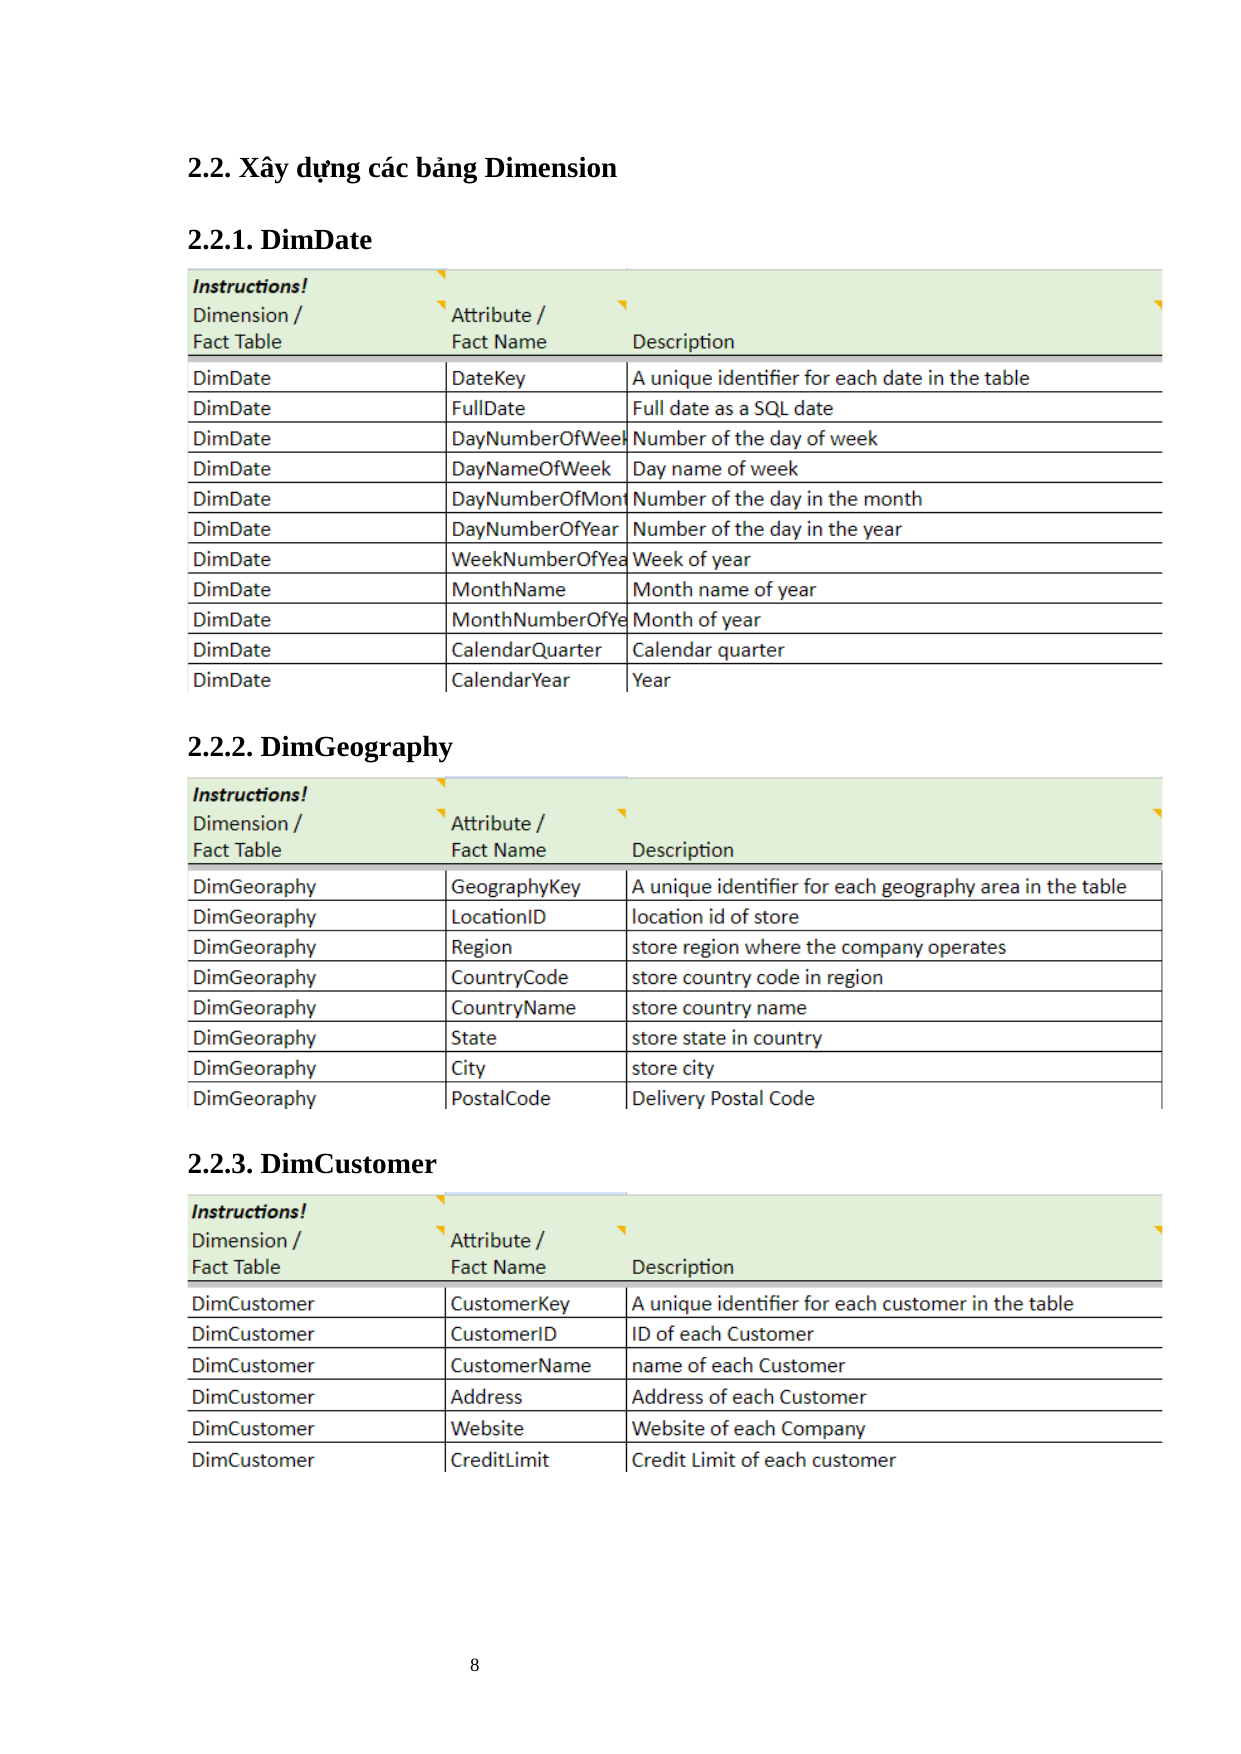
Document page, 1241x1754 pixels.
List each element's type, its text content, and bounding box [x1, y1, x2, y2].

subtitle 2.2.2. DimGeography [187, 729, 1053, 763]
subtitle 2.2.1. DimDate [187, 222, 1053, 255]
picture [187, 776, 1163, 1109]
picture [187, 1192, 1163, 1472]
subtitle 2.2. Xây dựng các bảng Dimension [187, 150, 1053, 183]
picture [187, 268, 1163, 692]
subtitle 2.2.3. DimCustomer [187, 1146, 1053, 1179]
